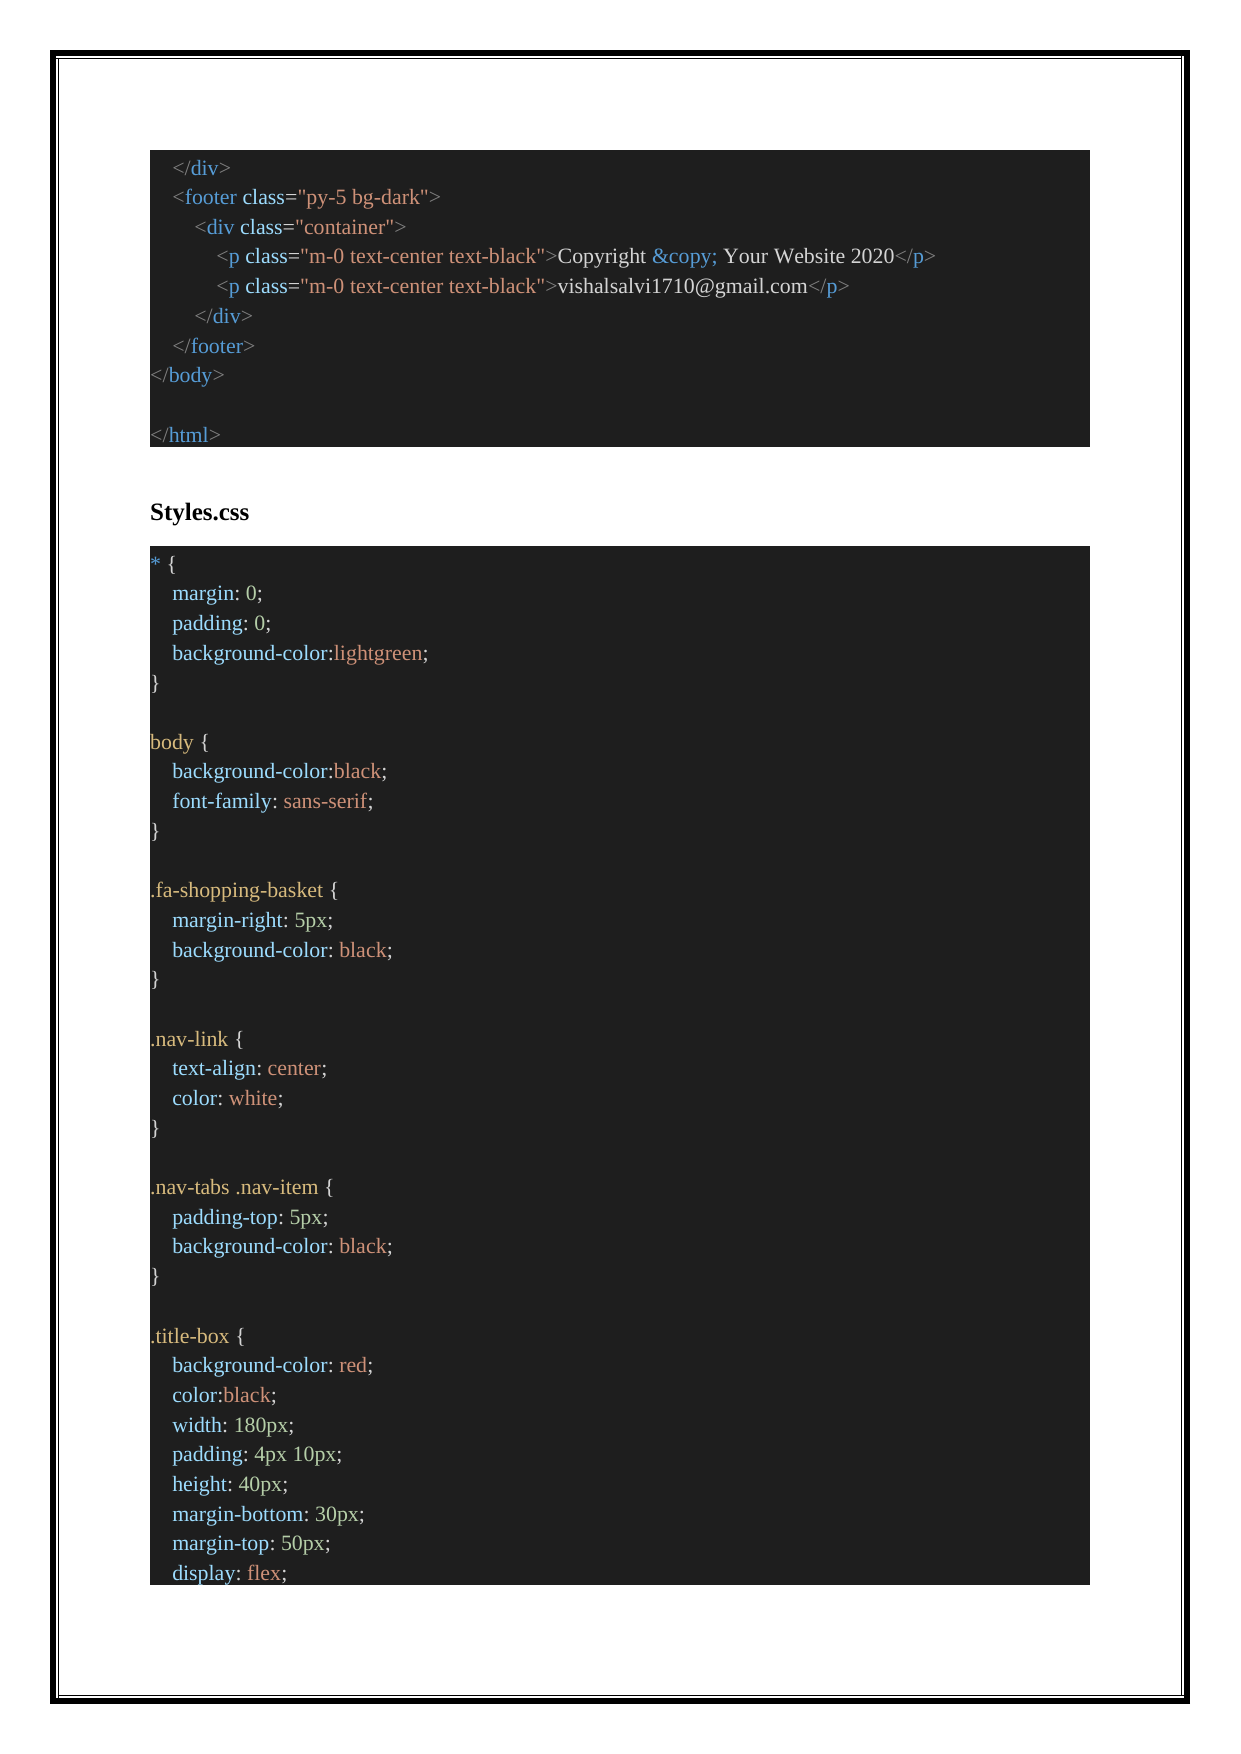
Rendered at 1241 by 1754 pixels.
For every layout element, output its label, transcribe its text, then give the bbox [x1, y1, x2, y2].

text <div class="container"> [150, 209, 1090, 239]
text } [150, 665, 1090, 695]
text .nav-tabs .nav-item { [150, 1170, 1090, 1199]
text .title-box { [150, 1318, 1090, 1348]
text margin-right: 5px; [150, 902, 1090, 932]
text font-family: sans-serif; [150, 784, 1090, 813]
text } [150, 962, 1090, 992]
text background-color:lightgreen; [150, 635, 1090, 665]
text color:black; [150, 1377, 1090, 1407]
text <footer class="py-5 bg-dark"> [150, 180, 1090, 209]
text </div> [150, 150, 1090, 180]
text </html> [150, 417, 1090, 447]
text <p class="m-0 text-center text-black">Copyright &copy; Your Website 2020</p> [150, 239, 1090, 269]
text </body> [150, 358, 1090, 387]
text margin: 0; [150, 576, 1090, 606]
text text-align: center; [150, 1051, 1090, 1081]
text width: 180px; [150, 1407, 1090, 1437]
text background-color:black; [150, 754, 1090, 784]
text * { [150, 546, 1090, 576]
text background-color: red; [150, 1348, 1090, 1377]
text padding: 0; [150, 606, 1090, 635]
text height: 40px; [150, 1467, 1090, 1496]
text body { [150, 724, 1090, 754]
text display: flex; [150, 1556, 1090, 1585]
text Styles.css [150, 497, 1090, 525]
text .fa-shopping-basket { [150, 873, 1090, 902]
text margin-top: 50px; [150, 1526, 1090, 1556]
text <p class="m-0 text-center text-black">vishalsalvi1710@gmail.com</p> [150, 269, 1090, 298]
text </footer> [150, 328, 1090, 358]
text } [150, 1259, 1090, 1288]
text .nav-link { [150, 1021, 1090, 1051]
text background-color: black; [150, 1229, 1090, 1259]
text } [150, 813, 1090, 843]
text padding: 4px 10px; [150, 1437, 1090, 1467]
text padding-top: 5px; [150, 1199, 1090, 1229]
text } [150, 1110, 1090, 1140]
text margin-bottom: 30px; [150, 1496, 1090, 1526]
text background-color: black; [150, 932, 1090, 962]
text </div> [150, 298, 1090, 328]
text color: white; [150, 1081, 1090, 1110]
